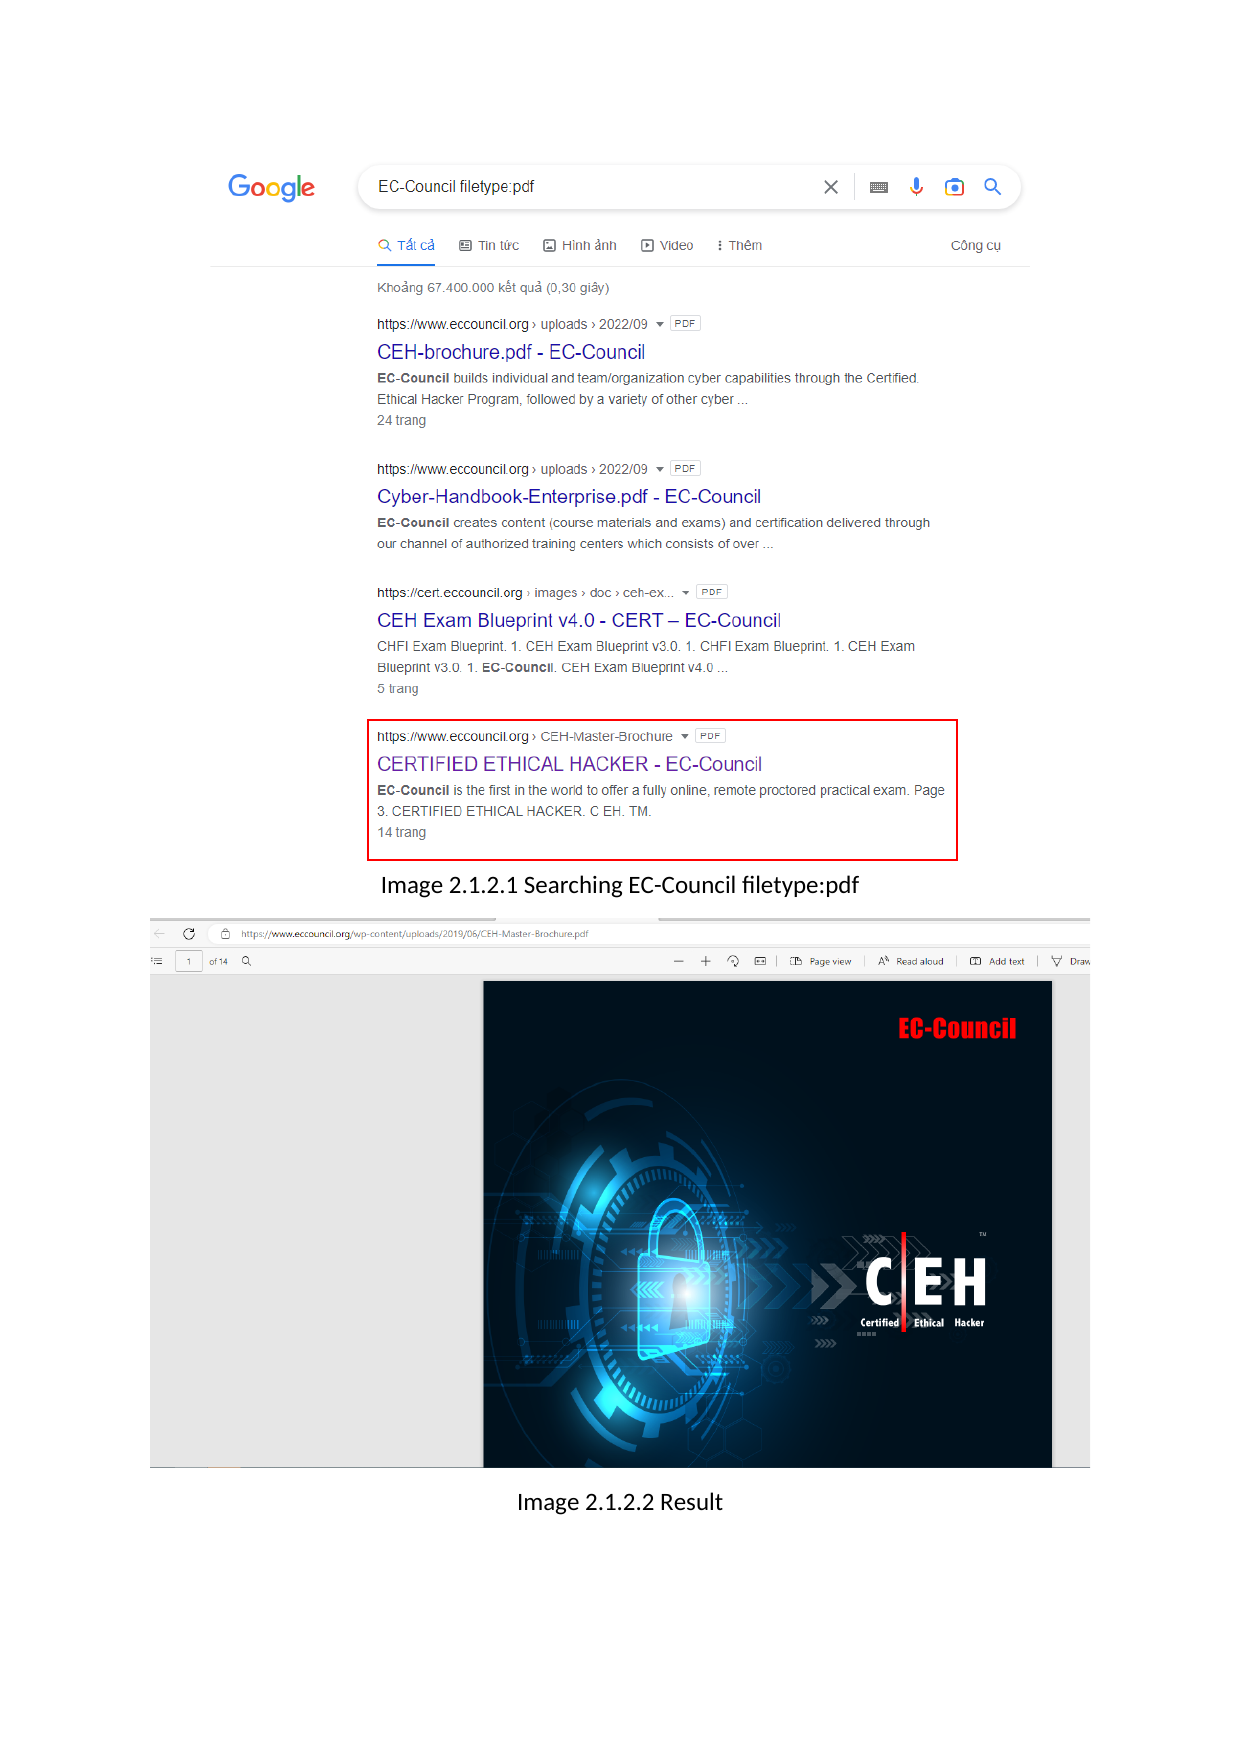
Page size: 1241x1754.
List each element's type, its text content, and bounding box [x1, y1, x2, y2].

text Image 2.1.2.2 Result [150, 1486, 1090, 1517]
text Image 2.1.2.1 Searching EC-Council filetype:pdf [150, 869, 1090, 899]
picture [150, 918, 1091, 1468]
picture [369, 721, 956, 850]
picture [210, 150, 1030, 850]
